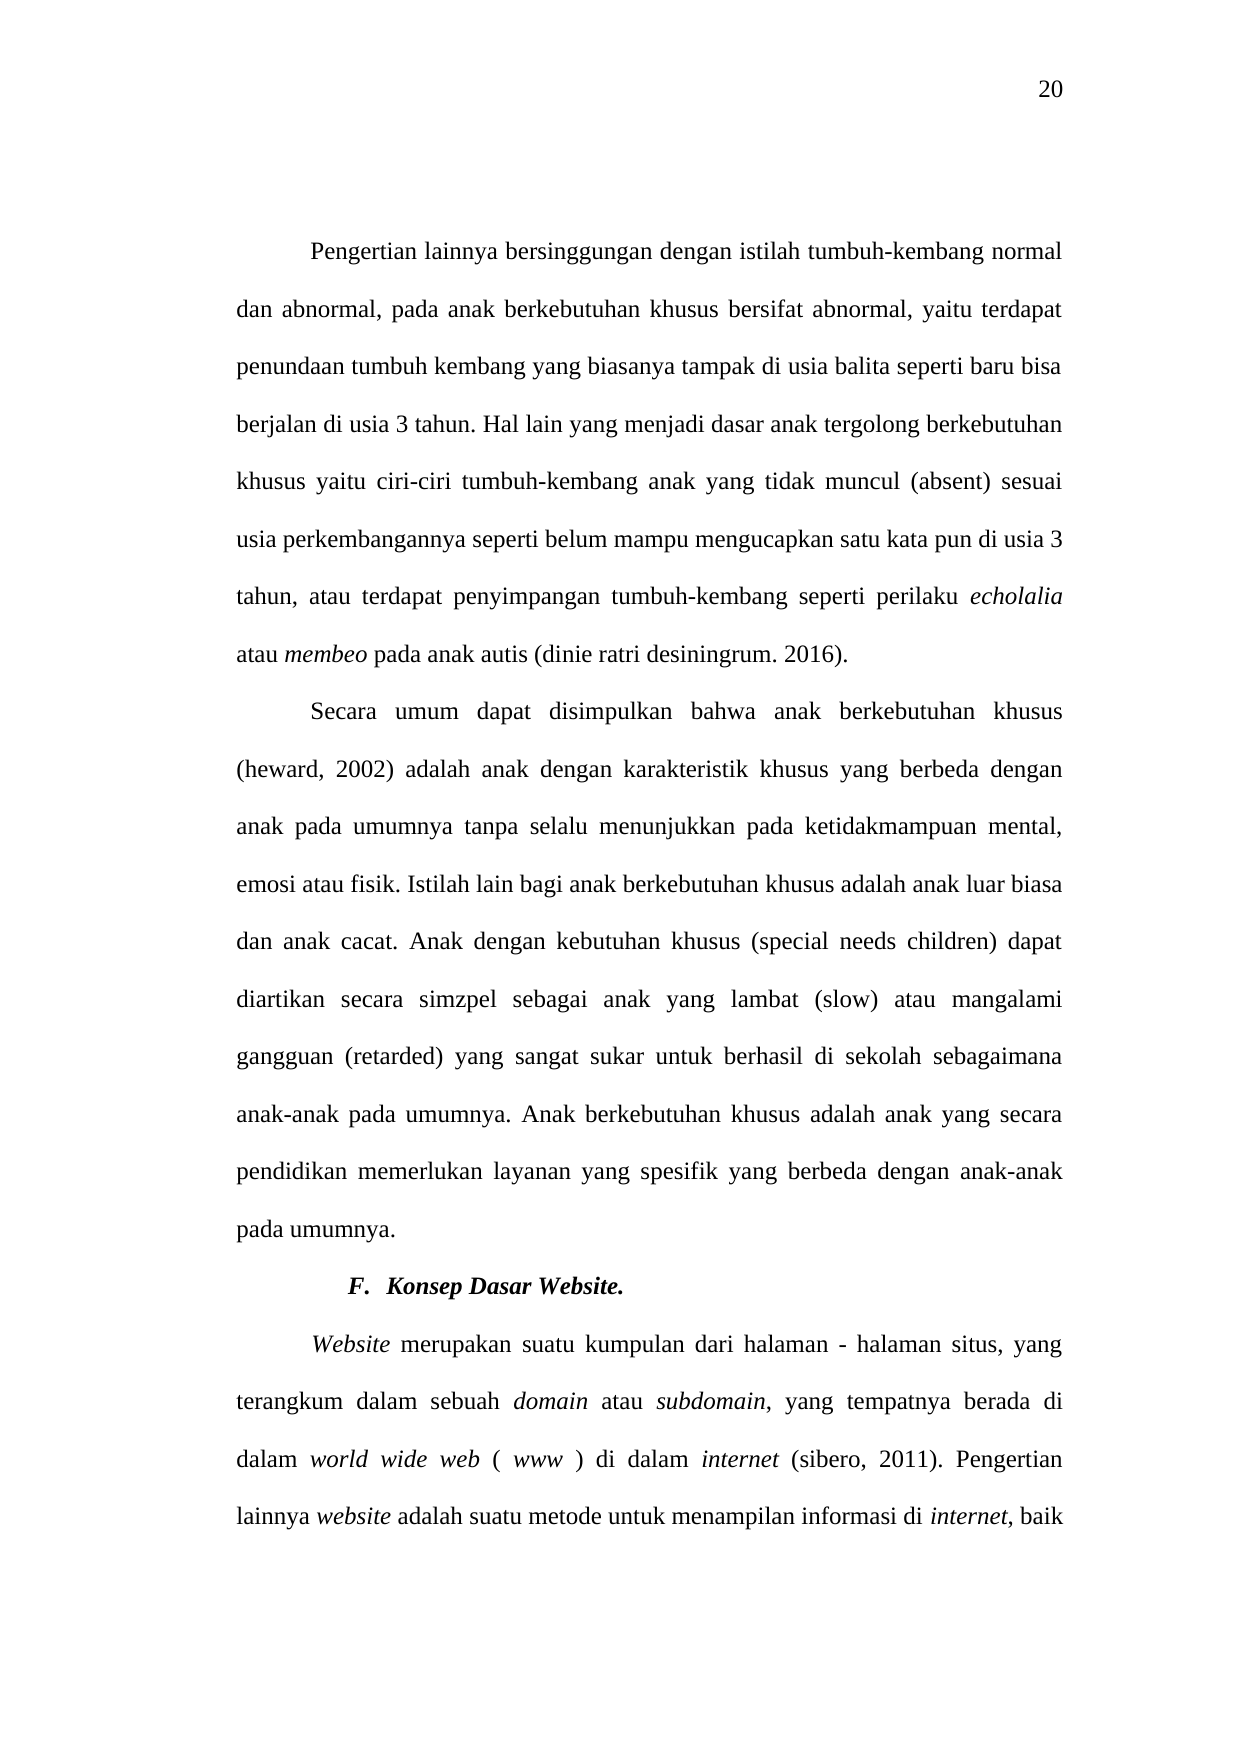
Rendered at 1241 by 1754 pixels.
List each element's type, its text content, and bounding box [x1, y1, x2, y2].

subtitle Konsep Dasar Website. [274, 1271, 1063, 1300]
list Pengertian lainnya bersinggungan dengan istilah tumbuh-kembang normal dan abnormal, pada anak berkebutuhan khusus bersifat abnormal, yaitu terdapat penundaan tumbuh kembang yang biasanya tampak di usia balita seperti baru bisa berjalan di usia 3 tahun. Hal lain yang menjadi dasar anak tergolong berkebutuhan khusus yaitu ciri-ciri tumbuh-kembang anak yang tidak muncul (absent) sesuai usia perkembangannya seperti belum mampu mengucapkan satu kata pun di usia 3 tahun, atau terdapat penyimpangan tumbuh-kembang seperti perilaku echolalia atau membeo pada anak autis (dinie ratri desiningrum. 2016). [236, 236, 1063, 667]
list Secara umum dapat disimpulkan bahwa anak berkebutuhan khusus (heward, 2002) adalah anak dengan karakteristik khusus yang berbeda dengan anak pada umumnya tanpa selalu menunjukkan pada ketidakmampuan mental, emosi atau fisik. Istilah lain bagi anak berkebutuhan khusus adalah anak luar biasa dan anak cacat. Anak dengan kebutuhan khusus (special needs children) dapat diartikan secara simzpel sebagai anak yang lambat (slow) atau mangalami gangguan (retarded) yang sangat sukar untuk berhasil di sekolah sebagaimana anak-anak pada umumnya. Anak berkebutuhan khusus adalah anak yang secara pendidikan memerlukan layanan yang spesifik yang berbeda dengan anak-anak pada umumnya. [236, 696, 1063, 1242]
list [236, 1329, 1063, 1530]
